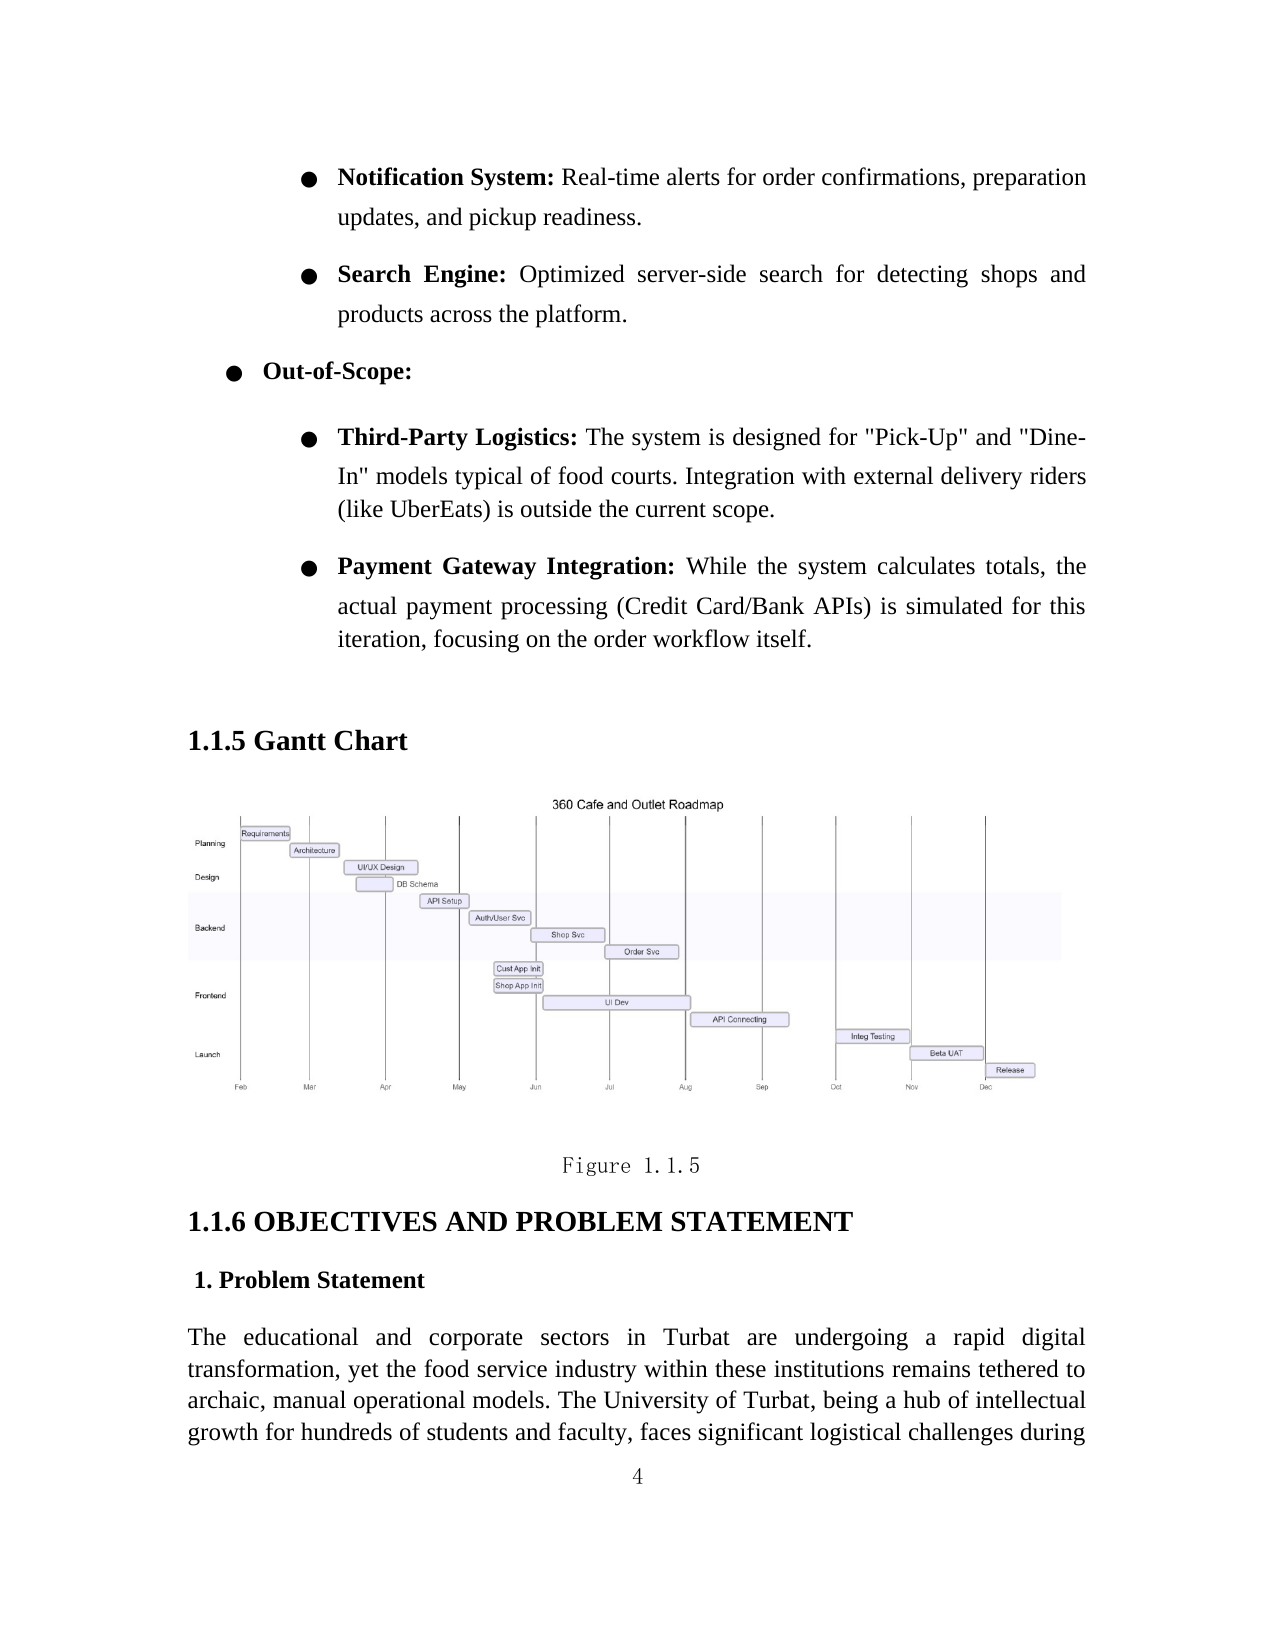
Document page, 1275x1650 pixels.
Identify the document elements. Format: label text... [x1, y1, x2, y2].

list Out-of-Scope: [225, 348, 1087, 391]
subtitle 1.1.5 Gantt Chart [187, 723, 1087, 757]
text Figure 1.1.5 [187, 1150, 1087, 1177]
list Third-Party Logistics: The system is designed for "Pick-Up" and "Dine-In" models typical of food courts. Integration with external delivery riders (like UberEats) is outside the current scope. [300, 414, 1087, 523]
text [187, 1322, 1087, 1446]
subtitle 1.1.6 OBJECTIVES AND PROBLEM STATEMENT [187, 1204, 1087, 1237]
list Search Engine: Optimized server-side search for detecting shops and products across the platform. [300, 252, 1087, 327]
text 1. Problem Statement [187, 1266, 1087, 1294]
picture [187, 792, 1088, 1115]
list Notification System: Real-time alerts for order confirmations, preparation updates, and pickup readiness. [300, 155, 1087, 231]
list Payment Gateway Integration: While the system calculates totals, the actual payment processing (Credit Card/Bank APIs) is simulated for this iteration, focusing on the order workflow itself. [300, 544, 1087, 652]
